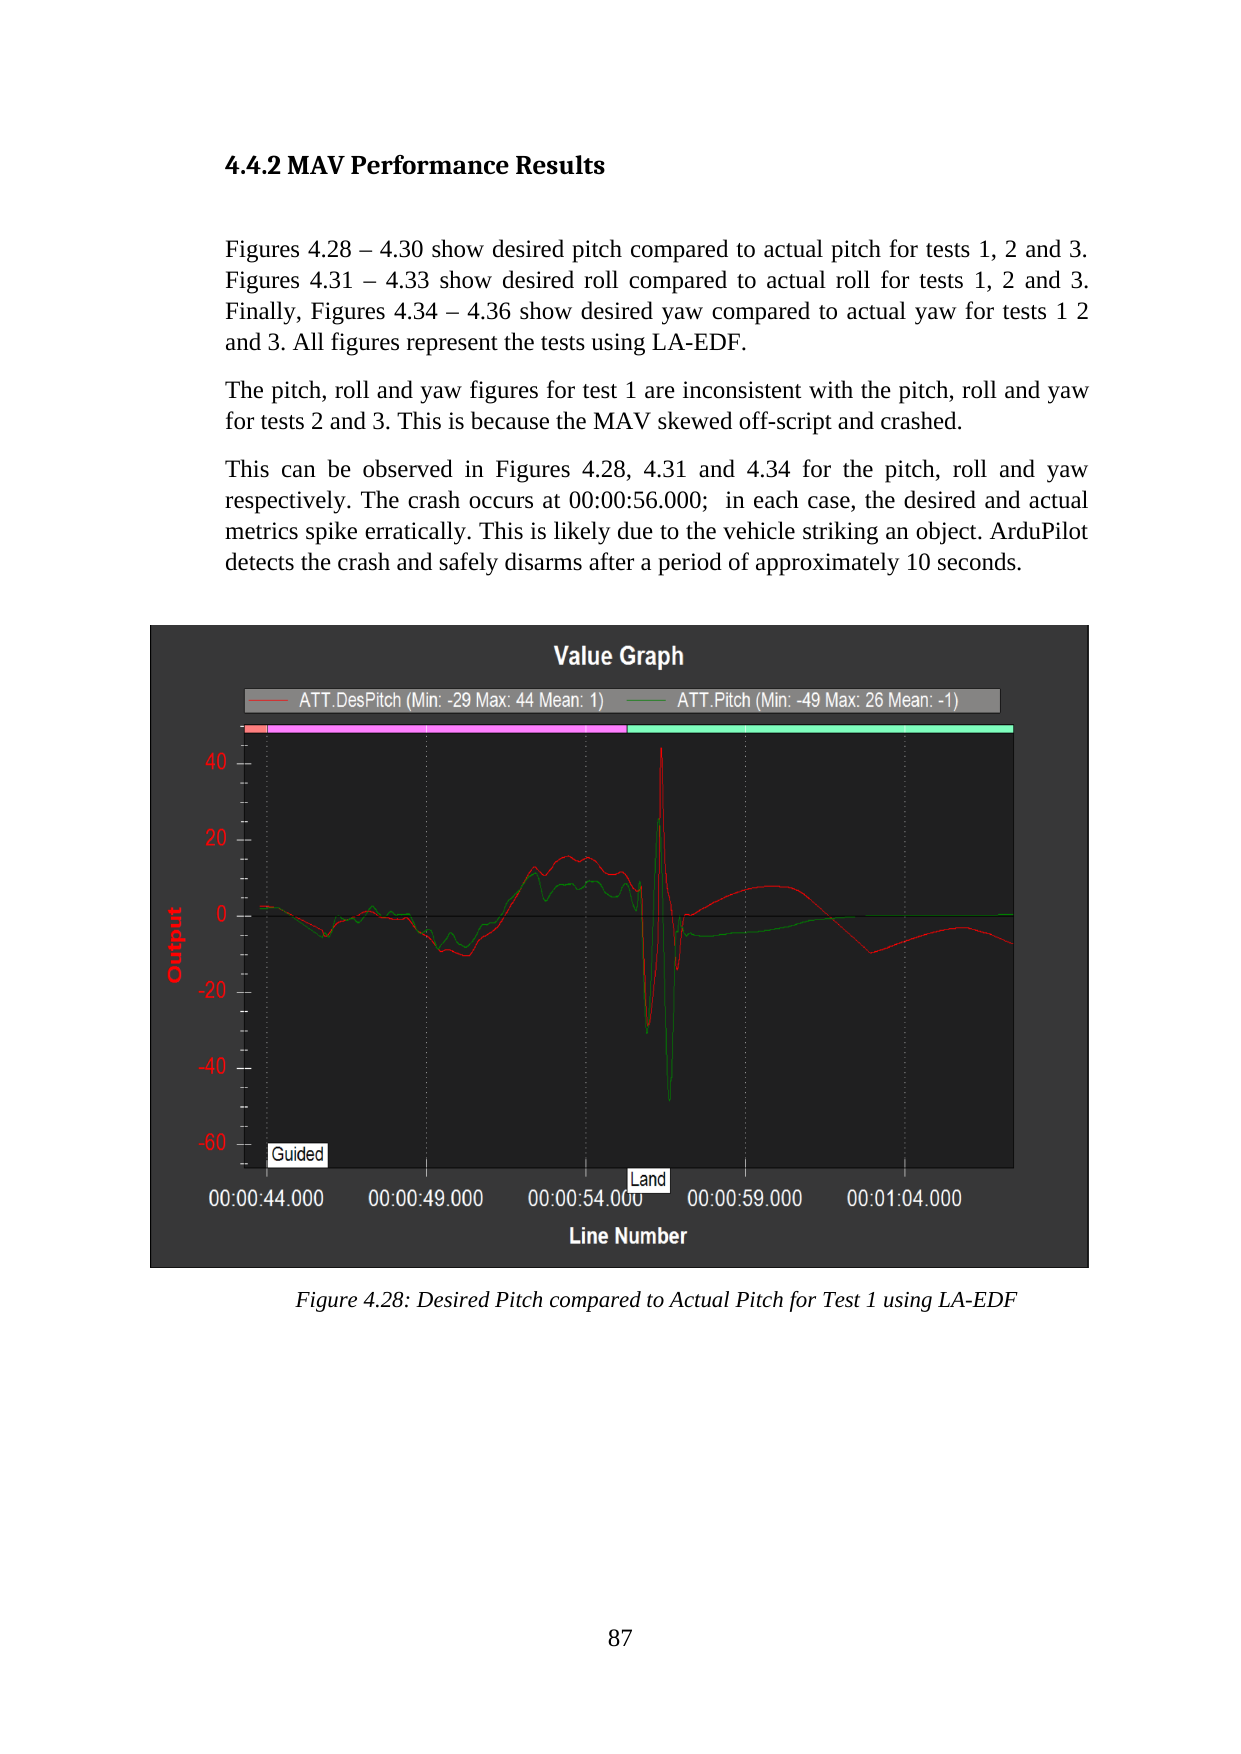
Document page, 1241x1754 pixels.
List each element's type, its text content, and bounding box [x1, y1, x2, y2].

subtitle 4.4.2 MAV Performance Results [225, 150, 1090, 181]
text Figures 4.28 – 4.30 show desired pitch compared to actual pitch for tests 1, 2 and 3. Figures 4.31 – 4.33 show desired roll compared to actual roll for tests 1, 2 and 3. Finally, Figures 4.34 – 4.36 show desired yaw compared to actual yaw for tests 1 2 and 3. All figures represent the tests using LA-EDF. [225, 234, 1090, 356]
text The pitch, roll and yaw figures for test 1 are inconsistent with the pitch, roll and yaw for tests 2 and 3. This is because the MAV skewed off-script and crashed. [225, 375, 1090, 435]
picture [150, 625, 1089, 1268]
text This can be observed in Figures 4.28, 4.31 and 4.34 for the pitch, roll and yaw respectively. The crash occurs at 00:00:56.000; in each case, the desired and actual metrics spike erratically. This is likely due to the vehicle striking an object. ArduPilot detects the crash and safely disarms after a period of approximately 10 seconds. [225, 454, 1090, 576]
text Figure 4.28: Desired Pitch compared to Actual Pitch for Test 1 using LA-EDF [150, 1286, 1090, 1313]
